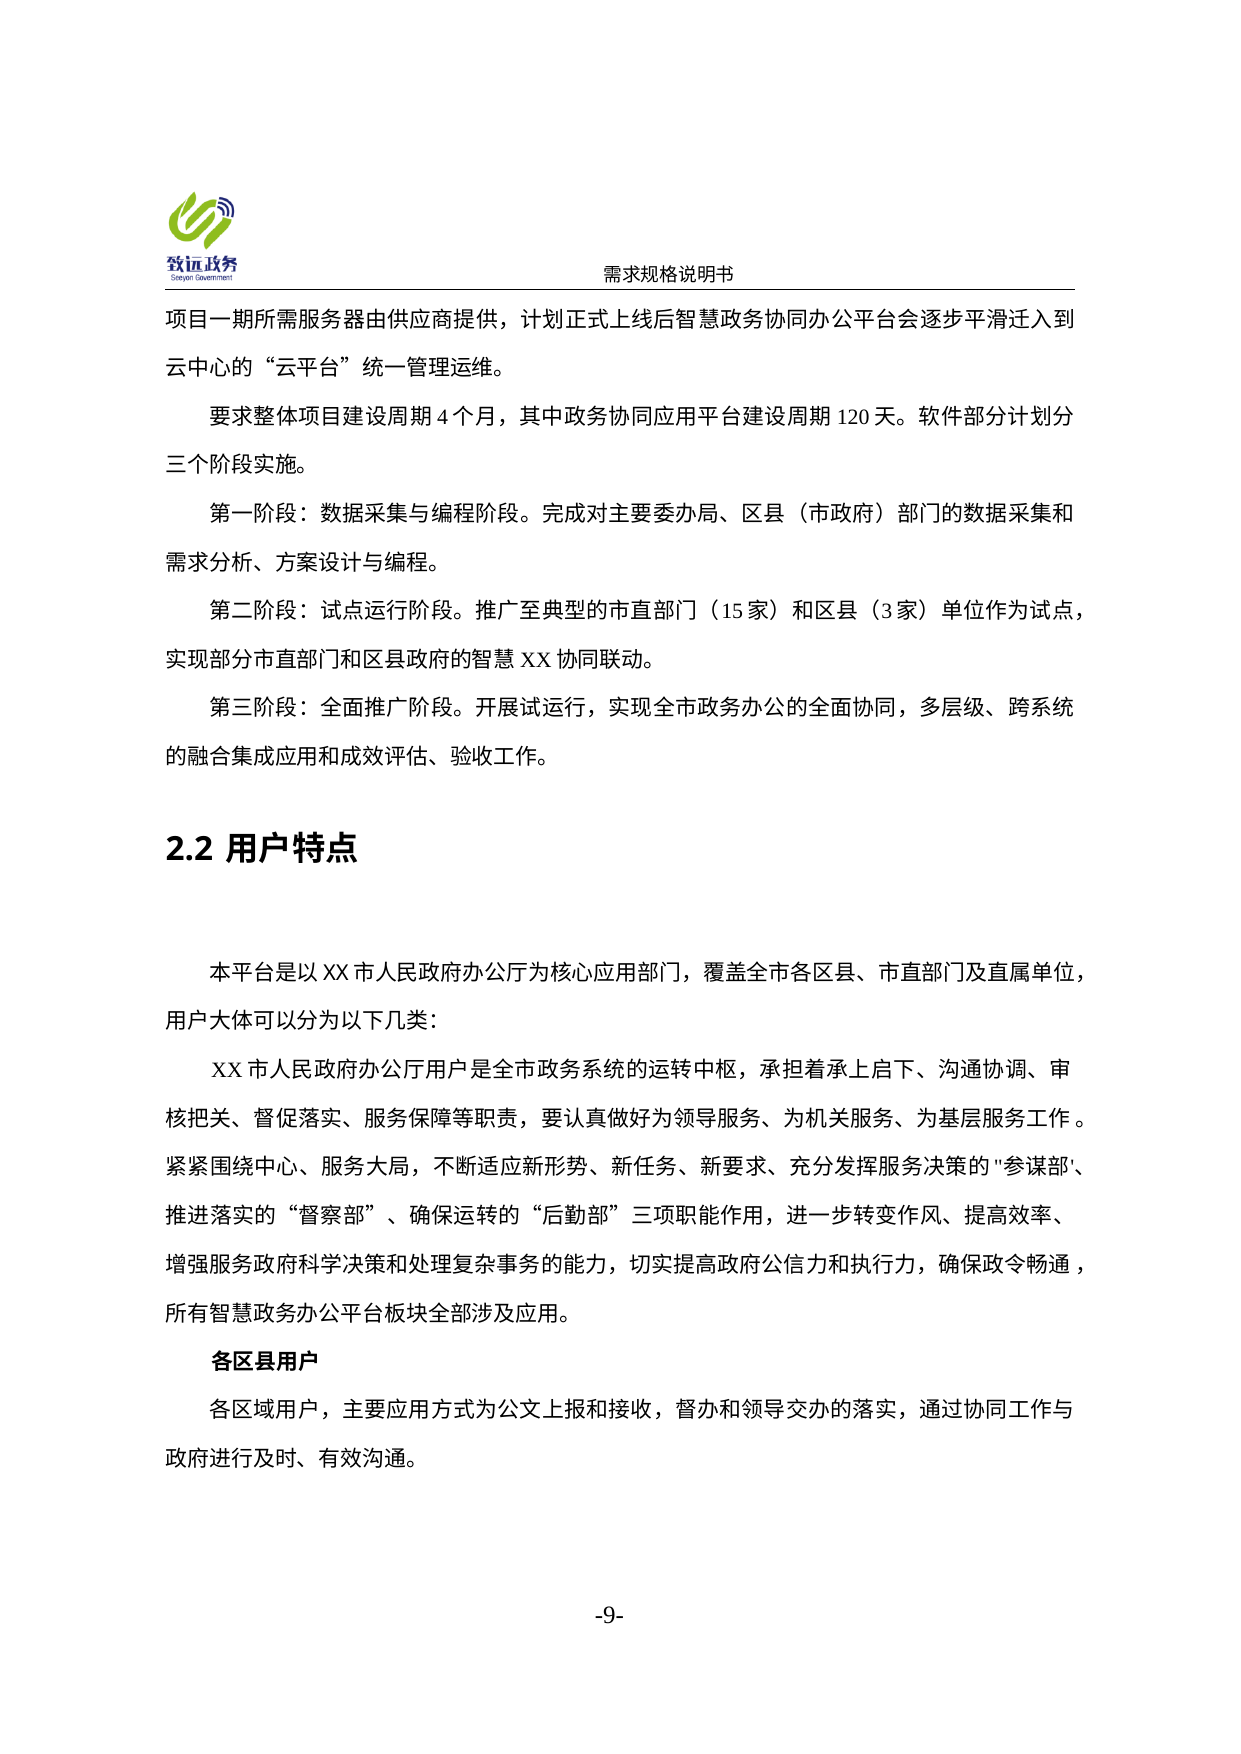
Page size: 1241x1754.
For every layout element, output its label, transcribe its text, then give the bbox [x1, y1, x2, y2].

text 第三阶段：全面推广阶段。开展试运行，实现全市政务办公的全面协同，多层级、跨系统的融合集成应用和成效评估、验收工作。 [165, 689, 1075, 771]
picture [165, 190, 238, 282]
text XX市人民政府办公厅用户是全市政务系统的运转中枢，承担着承上启下、沟通协调、审核把关、督促落实、服务保障等职责，要认真做好为领导服务、为机关服务、为基层服务工作。紧紧围绕中心、服务大局，不断适应新形势、新任务、新要求、充分发挥服务决策的"参谋部'、推进落实的“督察部”、确保运转的“后勤部”三项职能作用，进一步转变作风、提高效率、增强服务政府科学决策和处理复杂事务的能力，切实提高政府公信力和执行力，确保政令畅通，所有智慧政务办公平台板块全部涉及应用。 [165, 1051, 1075, 1328]
subtitle 用户特点 [165, 814, 1075, 879]
text 各区域用户，主要应用方式为公文上报和接收，督办和领导交办的落实，通过协同工作与政府进行及时、有效沟通。 [165, 1392, 1075, 1473]
text 各区县用户 [165, 1343, 1075, 1376]
text 本次招标含迁入云平台前第三方软件、服务器硬件以及首批试点单位实施，基础平台软件需有对应的总体设计和迁入云平台前应对方案。全市政务办公平台计划分三期进行推广实施。项目一期所需服务器由供应商提供，计划正式上线后智慧政务协同办公平台会逐步平滑迁入到云中心的“云平台”统一管理运维。 [165, 301, 1075, 382]
text 第一阶段：数据采集与编程阶段。完成对主要委办局、区县（市政府）部门的数据采集和需求分析、方案设计与编程。 [165, 495, 1075, 577]
text 要求整体项目建设周期4个月，其中政务协同应用平台建设周期120天。软件部分计划分三个阶段实施。 [165, 398, 1075, 479]
text 第二阶段：试点运行阶段。推广至典型的市直部门（15家）和区县（3家）单位作为试点，实现部分市直部门和区县政府的智慧XX协同联动。 [165, 592, 1075, 674]
text 本平台是以XX市人民政府办公厅为核心应用部门，覆盖全市各区县、市直部门及直属单位，用户大体可以分为以下几类： [165, 954, 1075, 1036]
